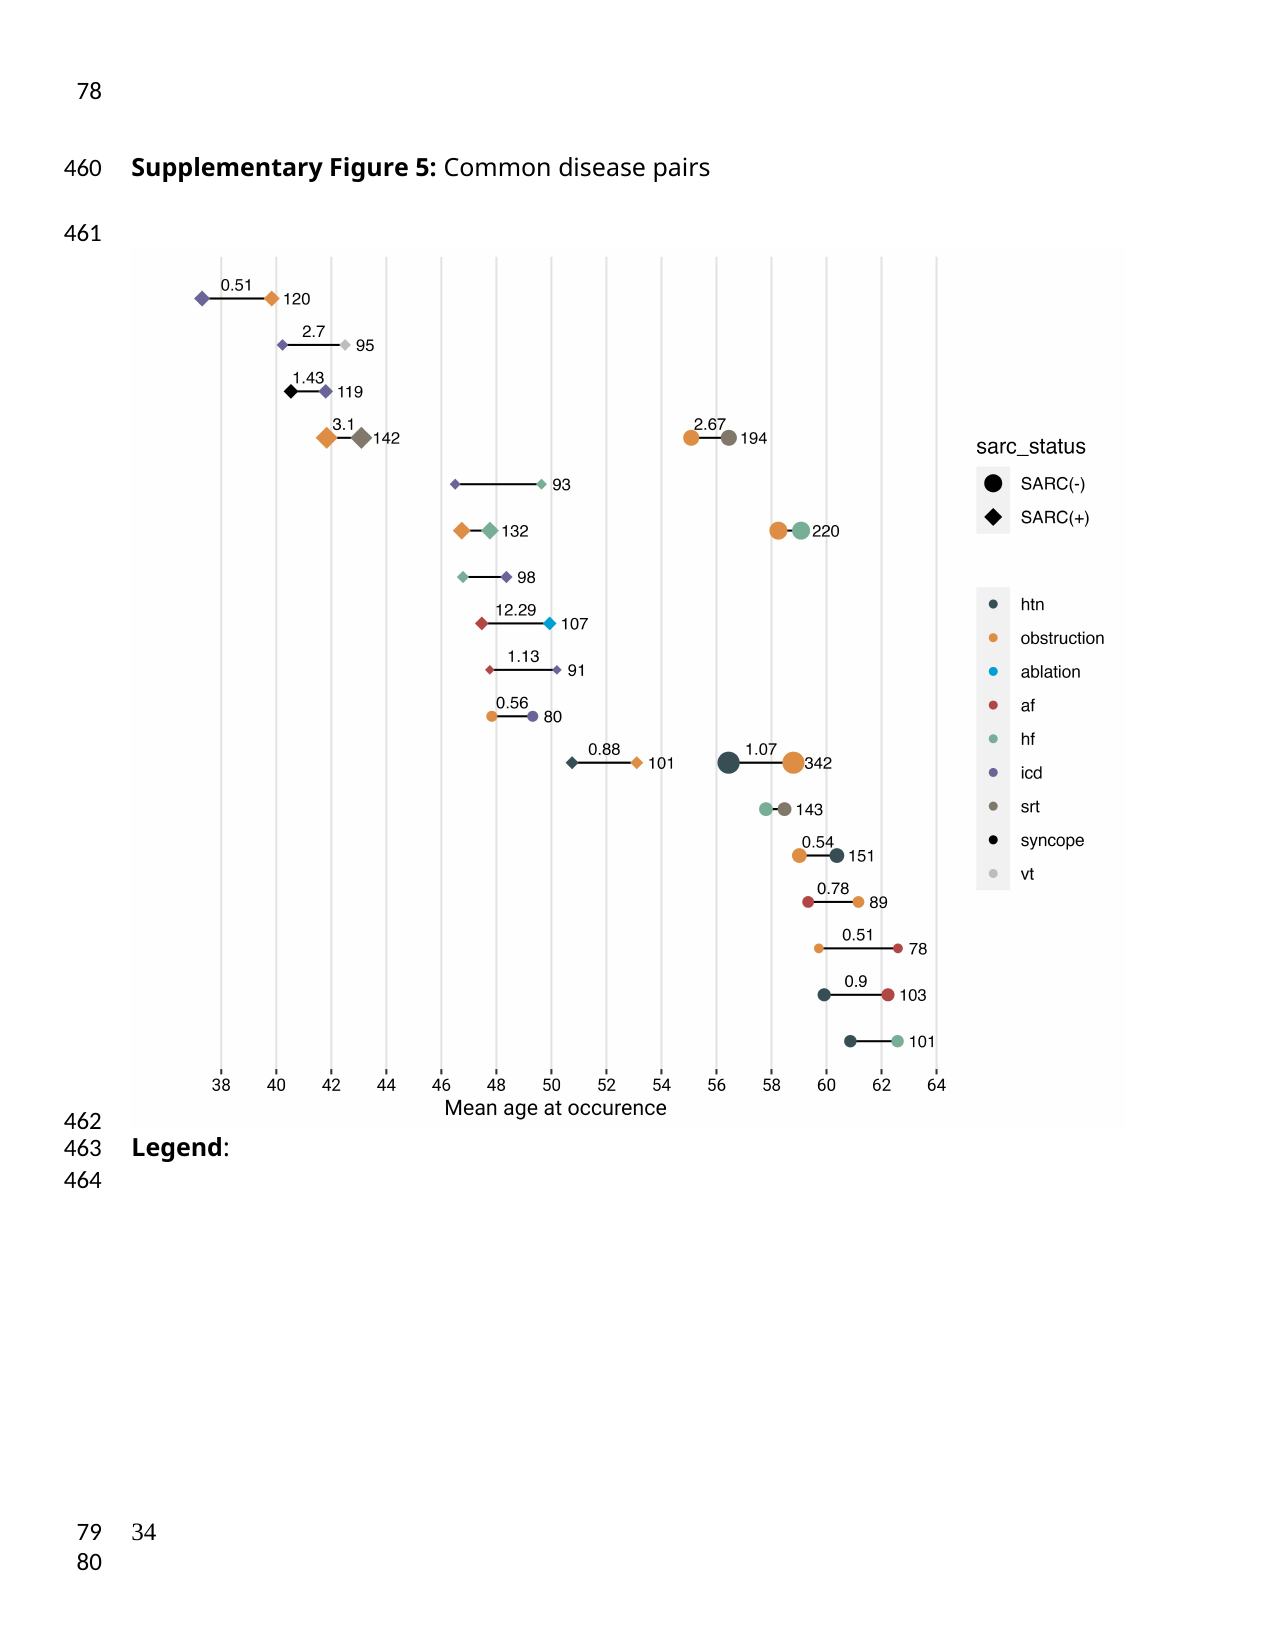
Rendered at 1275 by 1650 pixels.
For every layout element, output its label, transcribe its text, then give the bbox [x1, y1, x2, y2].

text Legend: [131, 1130, 1125, 1164]
text Supplementary Figure 5: Common disease pairs [131, 150, 1125, 184]
picture [131, 246, 1125, 1130]
